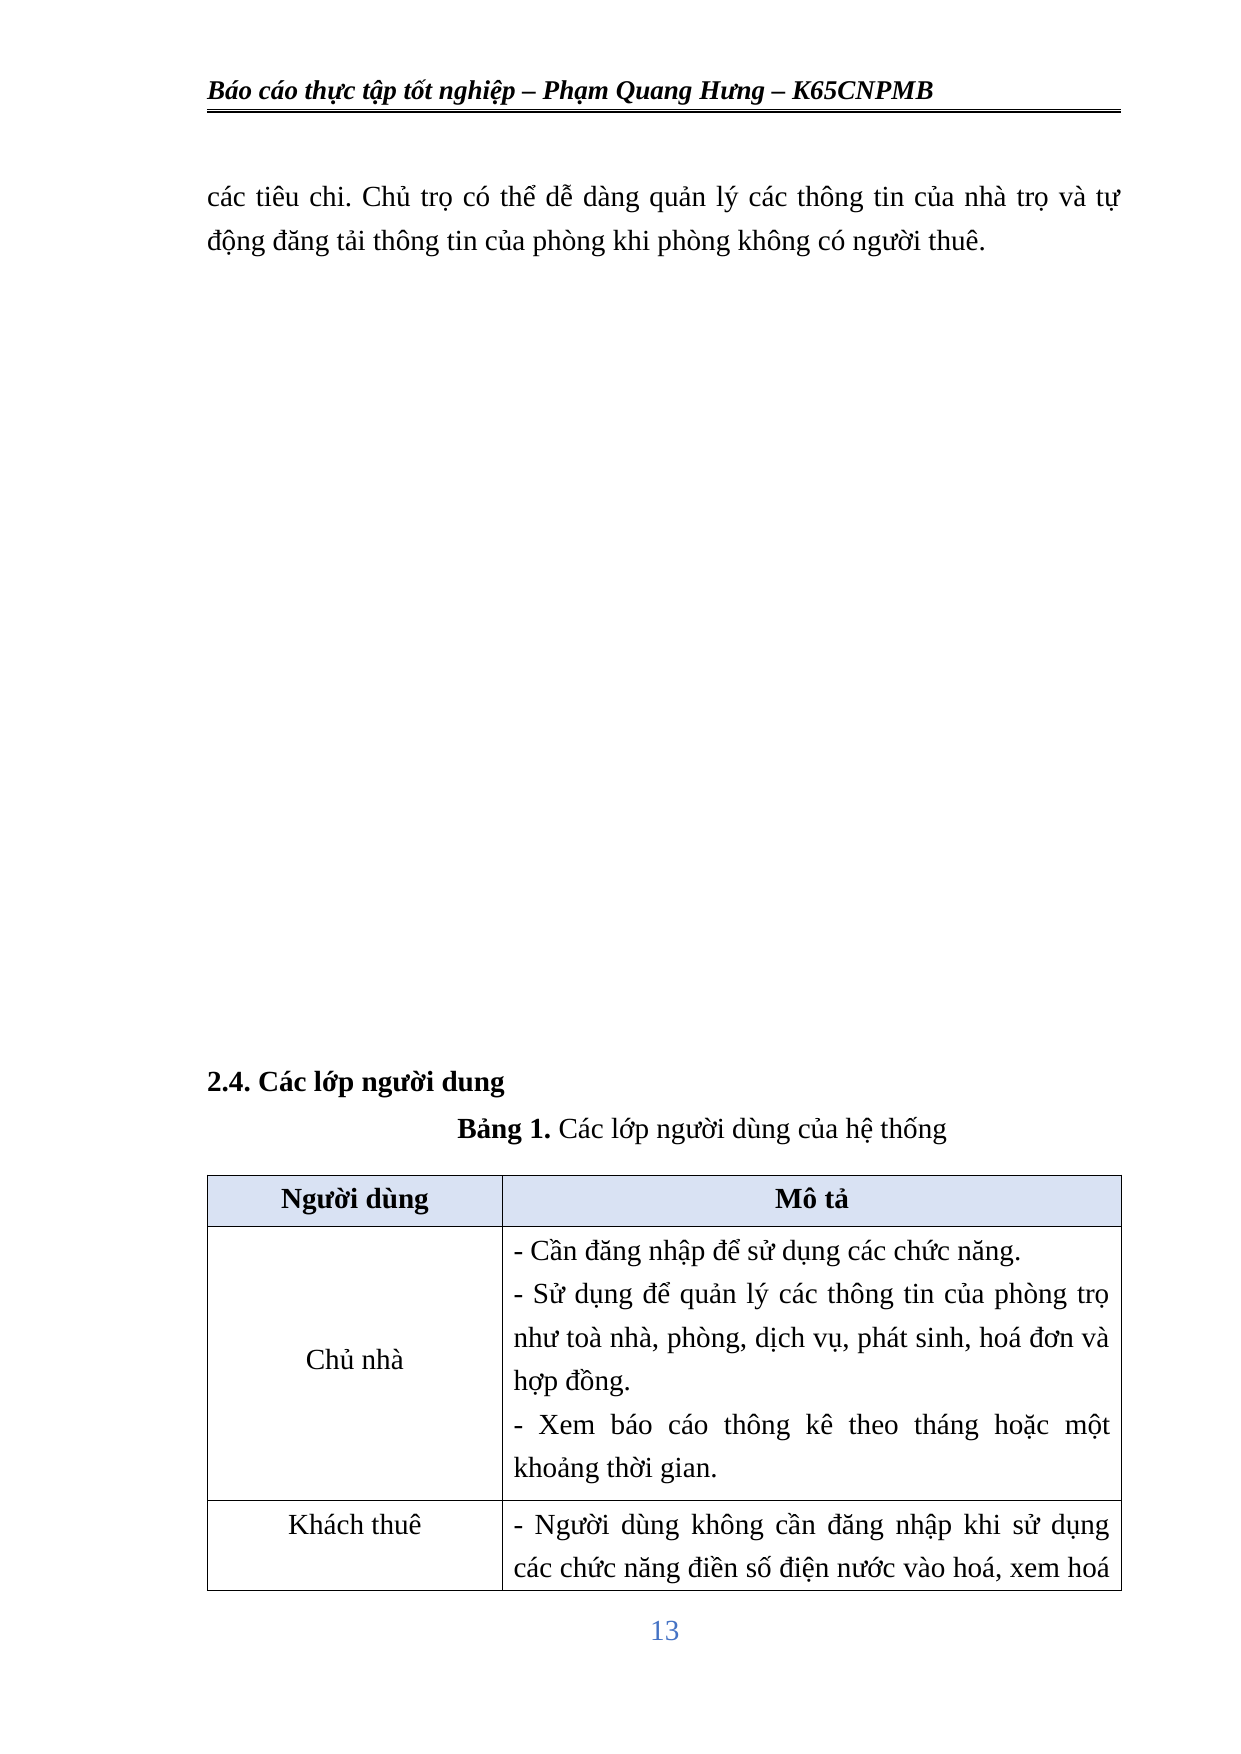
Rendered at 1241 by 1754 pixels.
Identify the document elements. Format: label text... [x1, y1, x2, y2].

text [207, 179, 1122, 257]
subtitle 2.4. Các lớp người dung [207, 1064, 1122, 1097]
table_header Người dùng [208, 1176, 502, 1226]
table_cell - Cần đăng nhập để sử dụng các chức năng. - Sử dụng để quản lý các thông tin của phòng trọ như toà nhà, phòng, dịch vụ, phát sinh, hoá đơn và hợp đồng. - Xem báo cáo thông kê theo tháng hoặc một khoảng thời gian. [503, 1227, 1121, 1500]
table_cell Chủ nhà [208, 1227, 502, 1500]
subtitle Bảng 1. Các lớp người dùng của hệ thống [282, 1112, 1122, 1145]
table_cell Khách thuê [208, 1501, 502, 1590]
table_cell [503, 1501, 1121, 1590]
table_header Mô tả [503, 1176, 1121, 1226]
